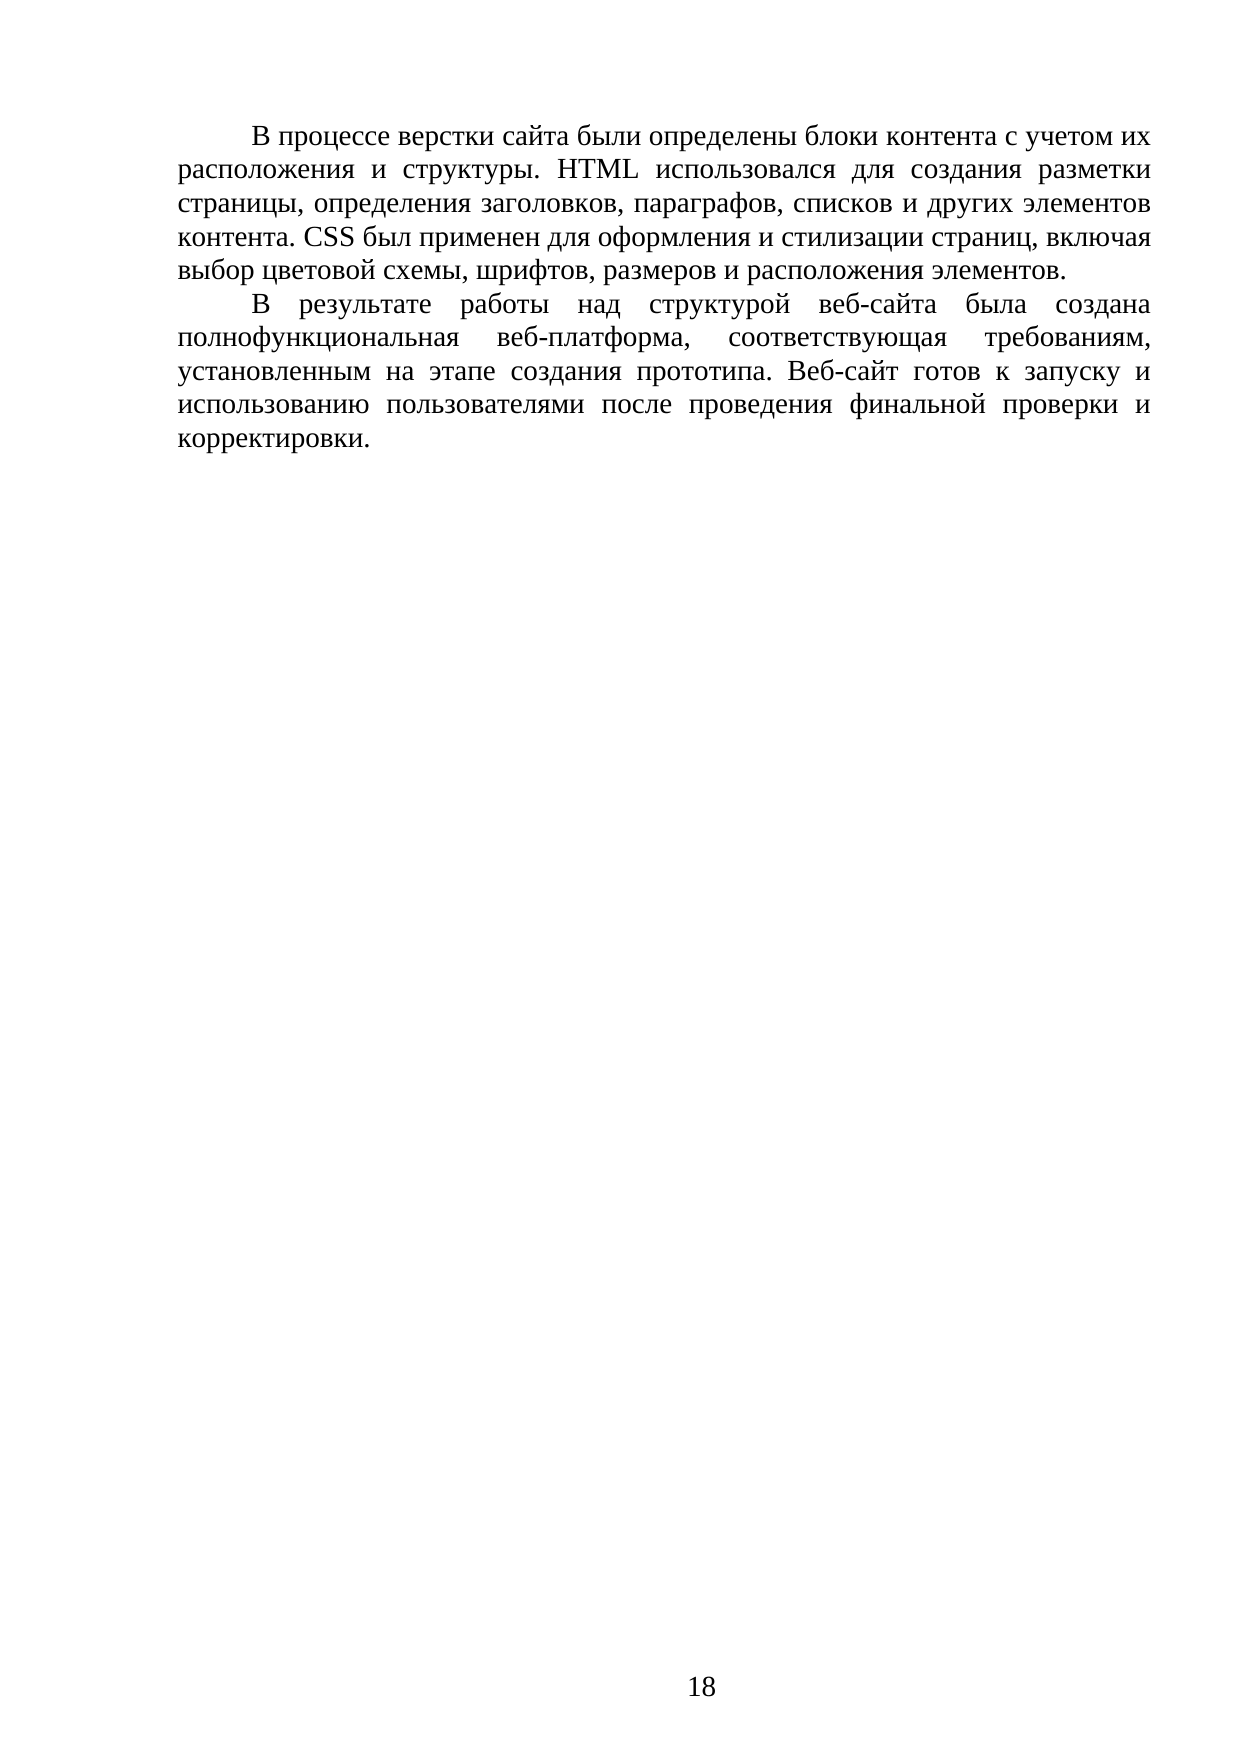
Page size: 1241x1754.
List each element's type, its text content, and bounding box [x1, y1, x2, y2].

text В процессе верстки сайта были определены блоки контента с учетом их расположения и структуры. HTML использовался для создания разметки страницы, определения заголовков, параграфов, списков и других элементов контента. CSS был применен для оформления и стилизации страниц, включая выбор цветовой схемы, шрифтов, размеров и расположения элементов. [177, 118, 1152, 286]
text В результате работы над структурой веб-сайта была создана полнофункциональная веб-платформа, соответствующая требованиям, установленным на этапе создания прототипа. Веб-сайт готов к запуску и использованию пользователями после проведения финальной проверки и корректировки. [177, 286, 1152, 453]
